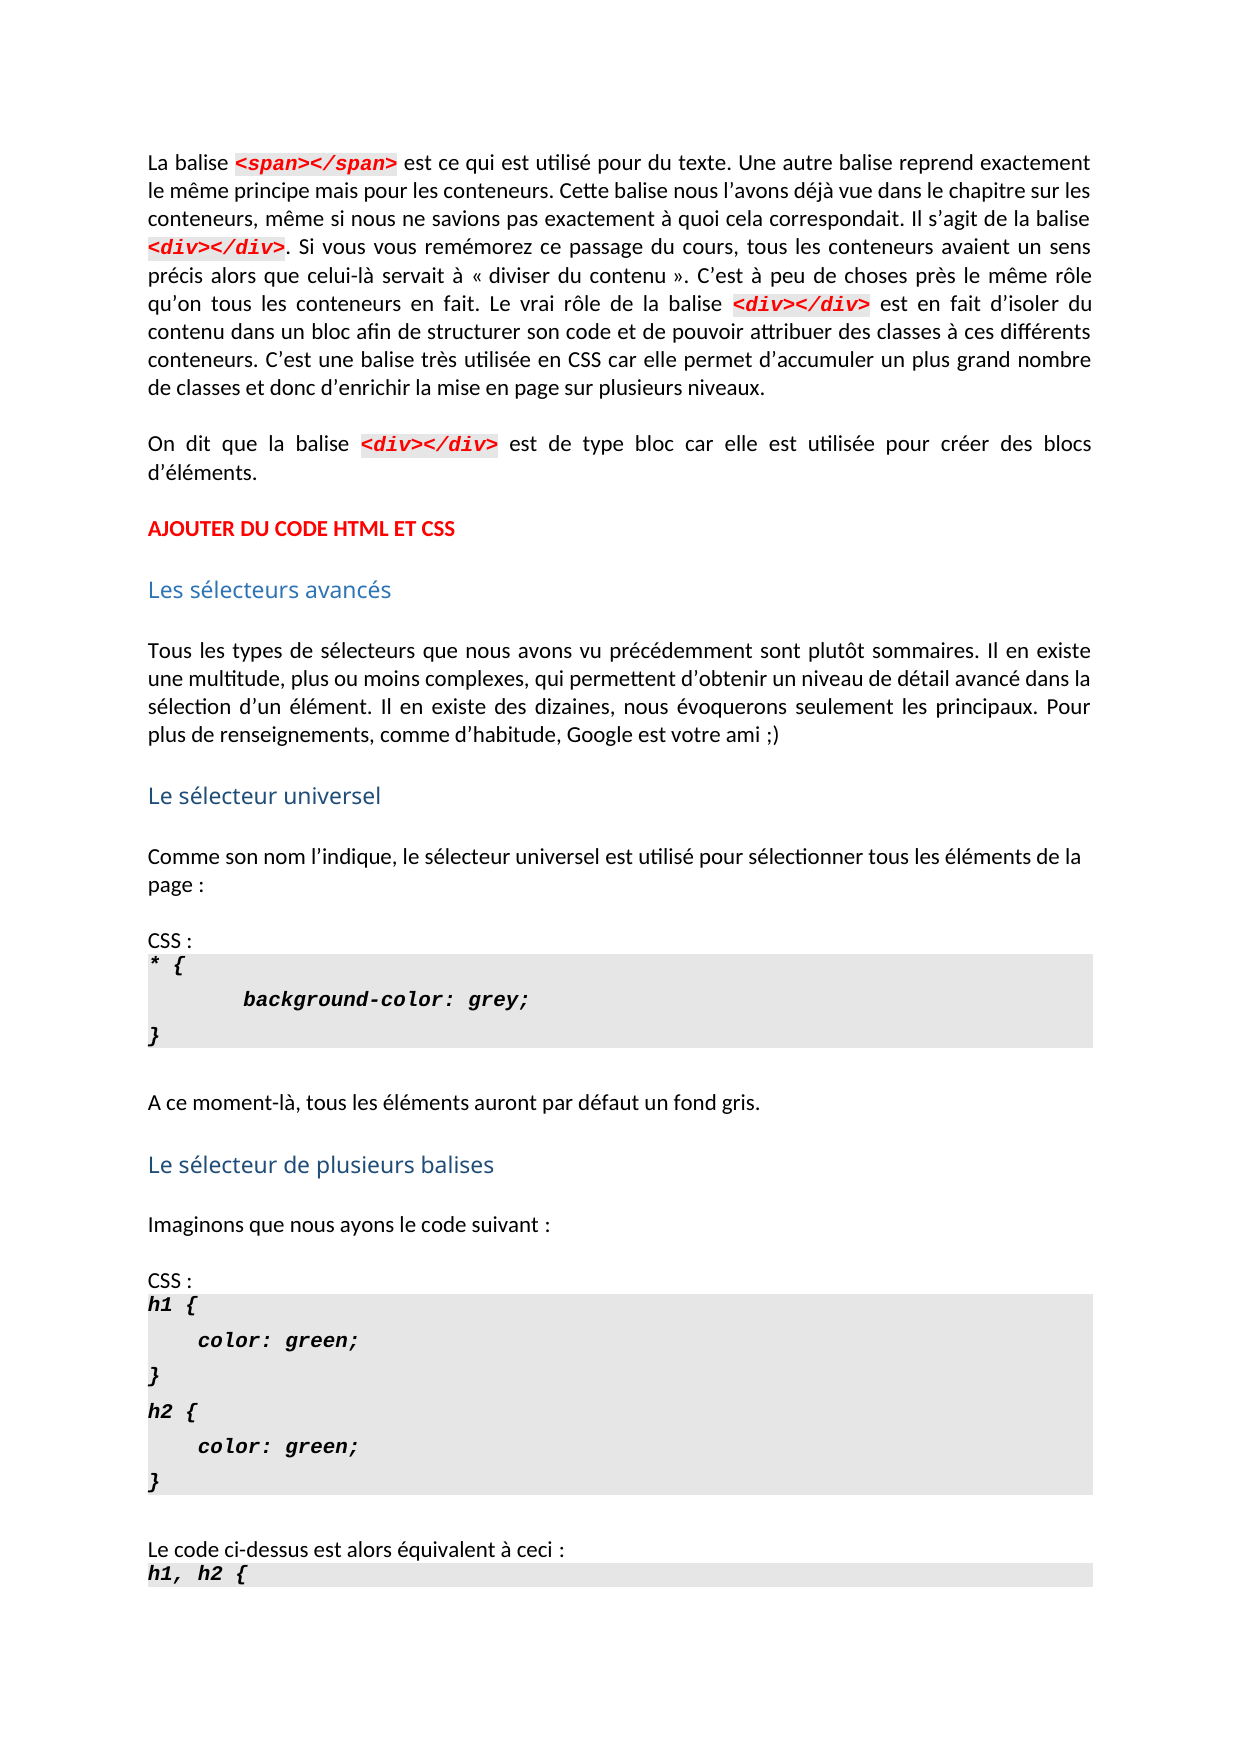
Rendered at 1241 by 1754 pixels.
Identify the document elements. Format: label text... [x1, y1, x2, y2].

text h2 { [148, 1401, 1093, 1424]
text } [148, 1025, 1093, 1048]
text La balise <span></span> est ce qui est utilisé pour du texte. Une autre balise reprend exactement le même principe mais pour les conteneurs. Cette balise nous l’avons déjà vue dans le chapitre sur les conteneurs, même si nous ne savions pas exactement à quoi cela correspondait. Il s’agit de la balise <div></div>. Si vous vous remémorez ce passage du cours, tous les conteneurs avaient un sens précis alors que celui-là servait à « diviser du contenu ». C’est à peu de choses près le même rôle qu’on tous les conteneurs en fait. Le vrai rôle de la balise <div></div> est en fait d’isoler du contenu dans un bloc afin de structurer son code et de pouvoir attribuer des classes à ces différents conteneurs. C’est une balise très utilisée en CSS car elle permet d’accumuler un plus grand nombre de classes et donc d’enrichir la mise en page sur plusieurs niveaux. [148, 148, 1093, 401]
text Tous les types de sélecteurs que nous avons vu précédemment sont plutôt sommaires. Il en existe une multitude, plus ou moins complexes, qui permettent d’obtenir un niveau de détail avancé dans la sélection d’un élément. Il en existe des dizaines, nous évoquerons seulement les principaux. Pour plus de renseignements, comme d’habitude, Google est votre ami ;) [148, 636, 1093, 748]
text AJOUTER DU CODE HTML ET CSS [148, 514, 1093, 542]
subtitle Le sélecteur de plusieurs balises [148, 1148, 1093, 1180]
text color: green; [148, 1436, 1093, 1460]
text * { [148, 954, 1093, 978]
text h1, h2 { [148, 1563, 1093, 1587]
subtitle Le sélecteur universel [148, 780, 1093, 811]
text h1 { [148, 1294, 1093, 1318]
text Comme son nom l’indique, le sélecteur universel est utilisé pour sélectionner tous les éléments de la page : [148, 842, 1093, 898]
text Imaginons que nous ayons le code suivant : [148, 1210, 1093, 1238]
text background-color: grey; [148, 989, 1093, 1013]
text } [148, 1365, 1093, 1389]
text A ce moment-là, tous les éléments auront par défaut un fond gris. [148, 1088, 1093, 1116]
text Le code ci-dessus est alors équivalent à ceci : [148, 1535, 1093, 1563]
text CSS : [148, 926, 1093, 954]
subtitle Les sélecteurs avancés [148, 574, 1093, 605]
text On dit que la balise <div></div> est de type bloc car elle est utilisée pour créer des blocs d’éléments. [148, 429, 1093, 486]
text CSS : [148, 1266, 1093, 1294]
text } [148, 1471, 1093, 1495]
text color: green; [148, 1330, 1093, 1353]
